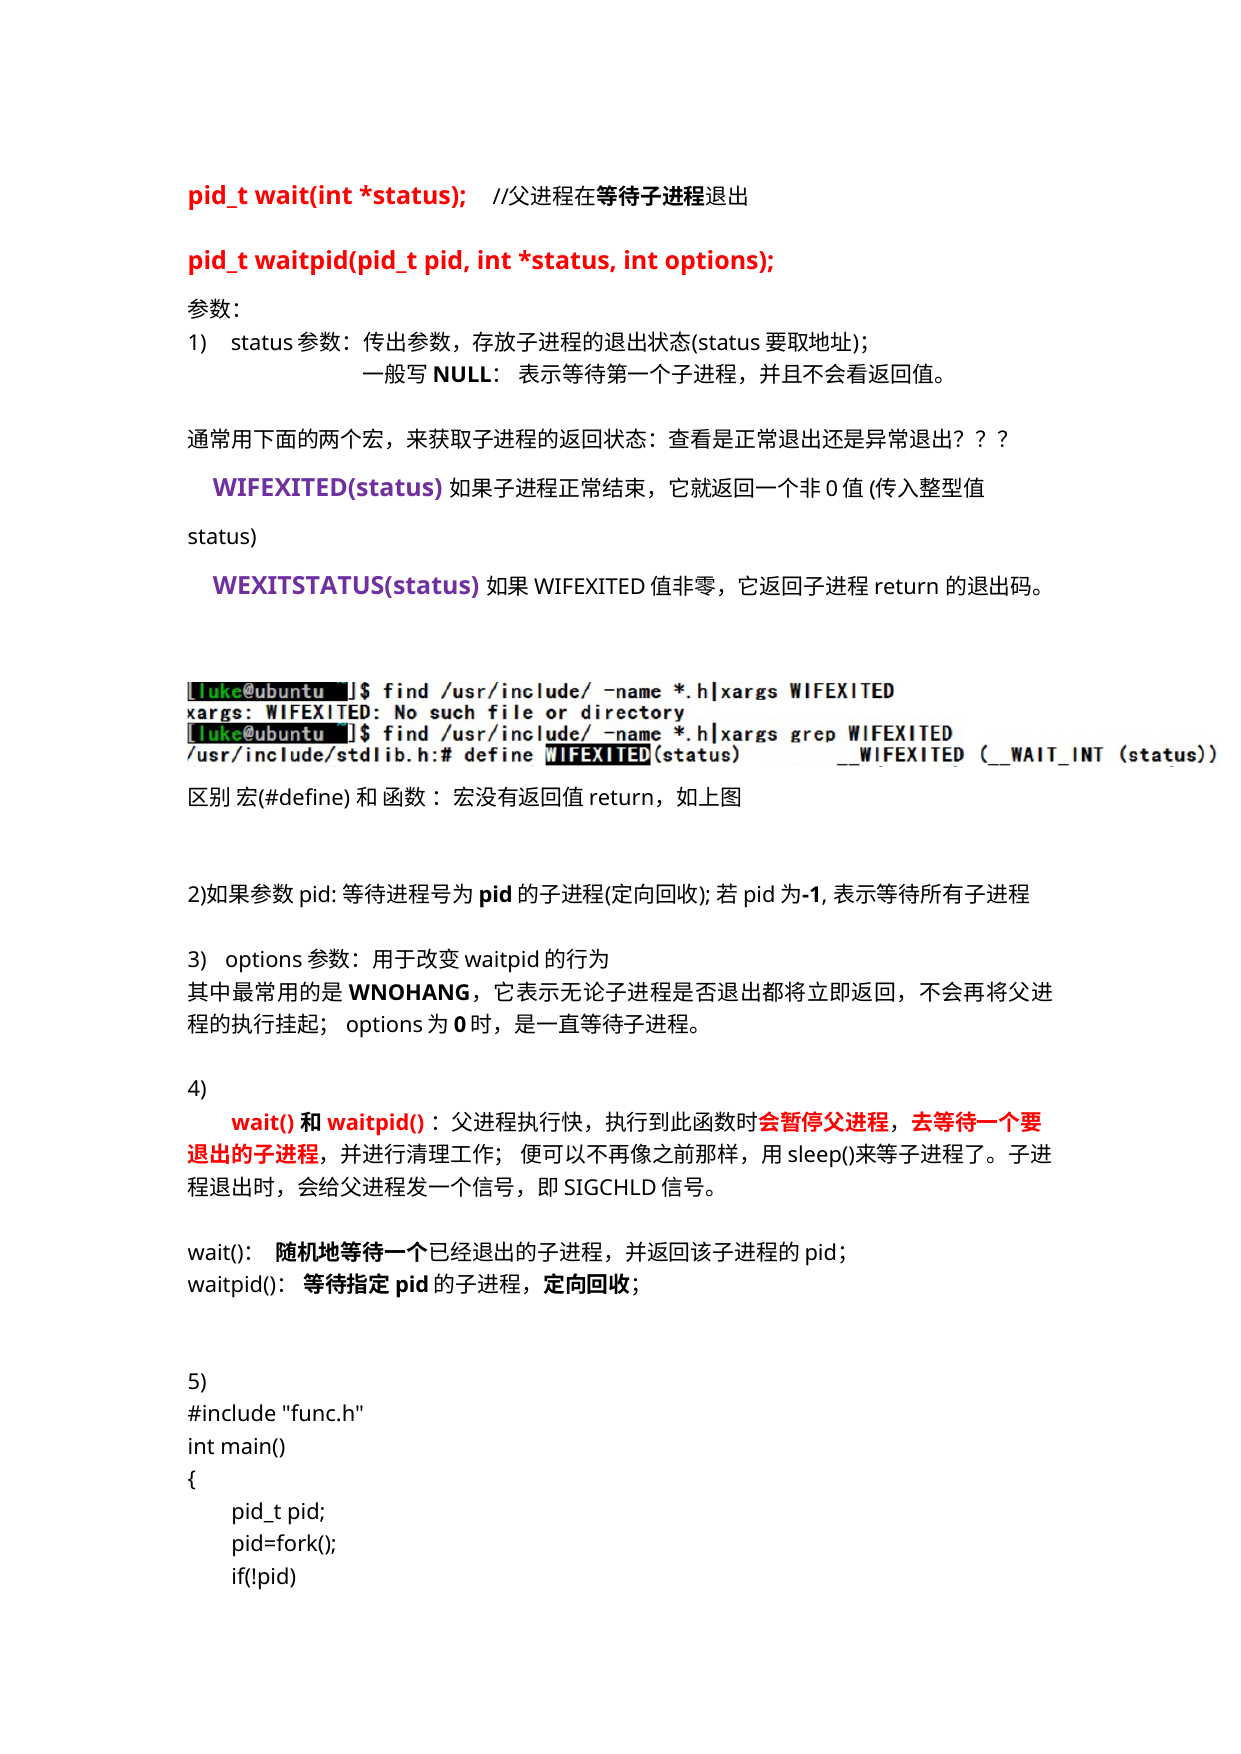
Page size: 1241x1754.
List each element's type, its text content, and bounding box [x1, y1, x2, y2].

text pid_t pid; [187, 1494, 1053, 1527]
text waitpid()： 等待指定pid的子进程，定向回收； [187, 1267, 1053, 1299]
text wait() 和 waitpid() ：父进程执行快，执行到此函数时会暂停父进程，去等待一个要退出的子进程，并进行清理工作； 便可以不再像之前那样，用sleep()来等子进程了。子进程退出时，会给父进程发一个信号，即SIGCHLD信号。 [187, 1104, 1053, 1202]
text pid_t wait(int *status); //父进程在等待子进程退出 [187, 162, 1053, 227]
text { [187, 1462, 1053, 1494]
picture [187, 682, 1219, 767]
text 区别 宏(#define) 和 函数 ：宏没有返回值return，如上图 [187, 779, 1053, 812]
text 参数： [187, 292, 1053, 324]
text 通常用下面的两个宏，来获取子进程的返回状态：查看是正常退出还是异常退出？？？ [187, 422, 1053, 454]
text 其中最常用的是WNOHANG，它表示无论子进程是否退出都将立即返回，不会再将父进程的执行挂起； options为0时，是一直等待子进程。 [187, 974, 1053, 1039]
text int main() [187, 1429, 1053, 1462]
text 2)如果参数pid: 等待进程号为pid的子进程(定向回收); 若pid为-1, 表示等待所有子进程 [187, 877, 1053, 909]
text pid=fork(); [187, 1527, 1053, 1559]
text WIFEXITED(status) 如果子进程正常结束，它就返回一个非0值 (传入整型值status) [187, 454, 1053, 552]
text 5) [187, 1364, 1053, 1397]
text WEXITSTATUS(status) 如果WIFEXITED值非零，它返回子进程 return 的退出码。 [187, 552, 1053, 617]
list options参数：用于改变waitpid的行为 [187, 942, 1053, 974]
text wait()： 随机地等待一个已经退出的子进程，并返回该子进程的pid； [187, 1234, 1053, 1267]
text 4) [187, 1072, 1053, 1104]
text 一般写NULL： 表示等待第一个子进程，并且不会看返回值。 [187, 357, 1053, 389]
list status参数：传出参数，存放子进程的退出状态(status要取地址)； [187, 324, 1053, 357]
text if(!pid) [187, 1559, 1053, 1592]
text #include "func.h" [187, 1397, 1053, 1429]
text pid_t waitpid(pid_t pid, int *status, int options); [187, 227, 1053, 292]
